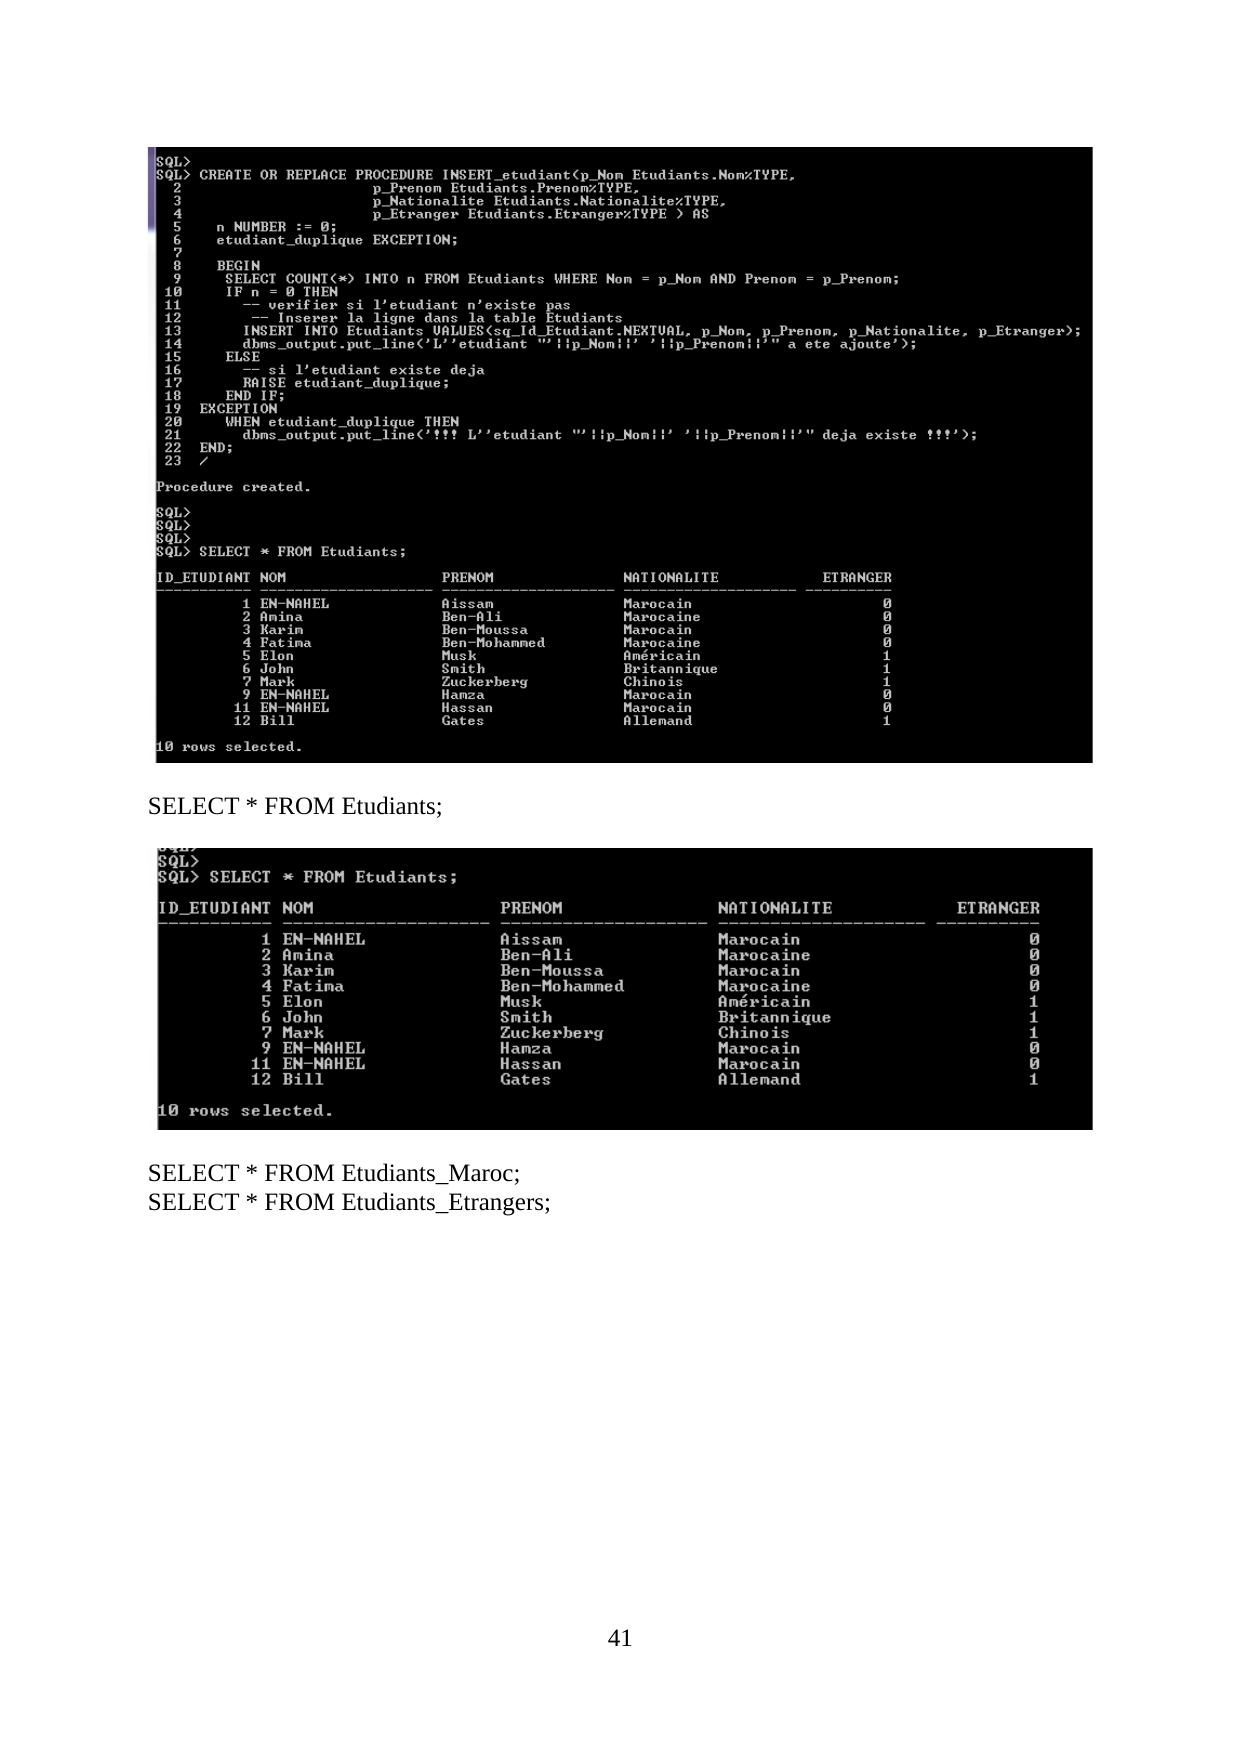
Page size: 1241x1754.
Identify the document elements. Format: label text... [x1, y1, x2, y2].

picture [147, 147, 1093, 763]
text SELECT * FROM Etudiants_Maroc; [148, 1158, 1093, 1187]
text SELECT * FROM Etudiants; [148, 791, 1093, 820]
picture [147, 848, 1093, 1130]
text SELECT * FROM Etudiants_Etrangers; [148, 1187, 1093, 1216]
